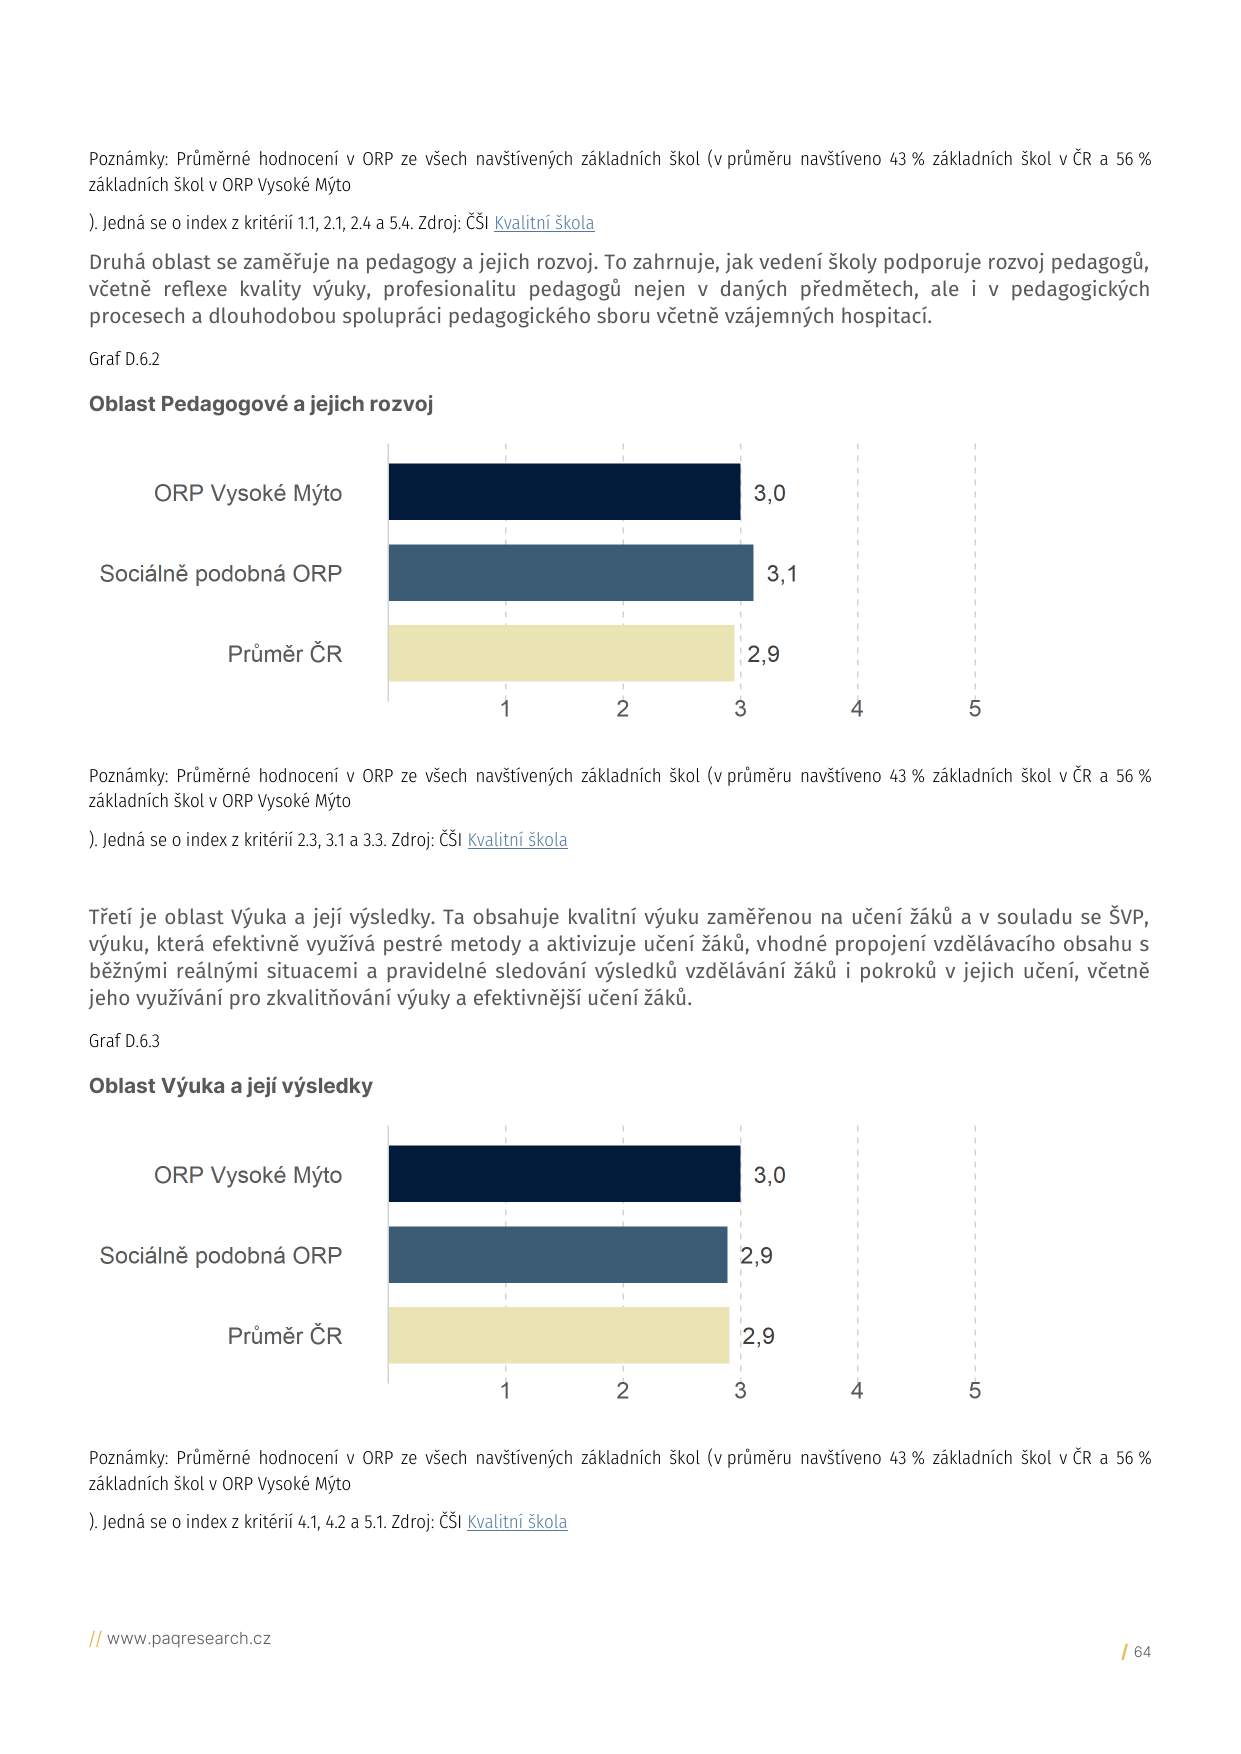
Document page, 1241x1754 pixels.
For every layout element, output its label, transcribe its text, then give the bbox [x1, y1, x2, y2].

text ). Jedná se o index z kritérií 1.1, 2.1, 2.4 a 5.4. Zdroj: ČŠI Kvalitní škola [89, 212, 1152, 234]
text Oblast Výuka a její výsledky [89, 1068, 1152, 1098]
text Poznámky: Průměrné hodnocení v ORP ze všech navštívených základních škol (v průměru navštíveno 43 % základních škol v ČR a 56 % základních škol v ORP Vysoké Mýto [89, 1447, 1152, 1495]
text Oblast Pedagogové a jejich rozvoj [89, 386, 1152, 416]
picture [88, 416, 1139, 748]
text Druhá oblast se zaměřuje na pedagogy a jejich rozvoj. To zahrnuje, jak vedení školy podporuje rozvoj pedagogů, včetně reflexe kvality výuky, profesionalitu pedagogů nejen v daných předmětech, ale i v pedagogických procesech a dlouhodobou spolupráci pedagogického sboru včetně vzájemných hospitací. [89, 250, 1152, 329]
text Poznámky: Průměrné hodnocení v ORP ze všech navštívených základních škol (v průměru navštíveno 43 % základních škol v ČR a 56 % základních škol v ORP Vysoké Mýto [89, 148, 1152, 196]
text ). Jedná se o index z kritérií 4.1, 4.2 a 5.1. Zdroj: ČŠI Kvalitní škola [89, 1511, 1152, 1533]
picture [88, 1098, 1139, 1430]
text Třetí je oblast Výuka a její výsledky. Ta obsahuje kvalitní výuku zaměřenou na učení žáků a v souladu se ŠVP, výuku, která efektivně využívá pestré metody a aktivizuje učení žáků, vhodné propojení vzdělávacího obsahu s běžnými reálnými situacemi a pravidelné sledování výsledků vzdělávání žáků i pokroků v jejich učení, včetně jeho využívání pro zkvalitňování výuky a efektivnější učení žáků. [89, 905, 1152, 1011]
text ). Jedná se o index z kritérií 2.3, 3.1 a 3.3. Zdroj: ČŠI Kvalitní škola [89, 829, 1152, 851]
text Graf D.6.2 [89, 348, 1152, 370]
text Graf D.6.3 [89, 1030, 1152, 1052]
text Poznámky: Průměrné hodnocení v ORP ze všech navštívených základních škol (v průměru navštíveno 43 % základních škol v ČR a 56 % základních škol v ORP Vysoké Mýto [89, 764, 1152, 813]
